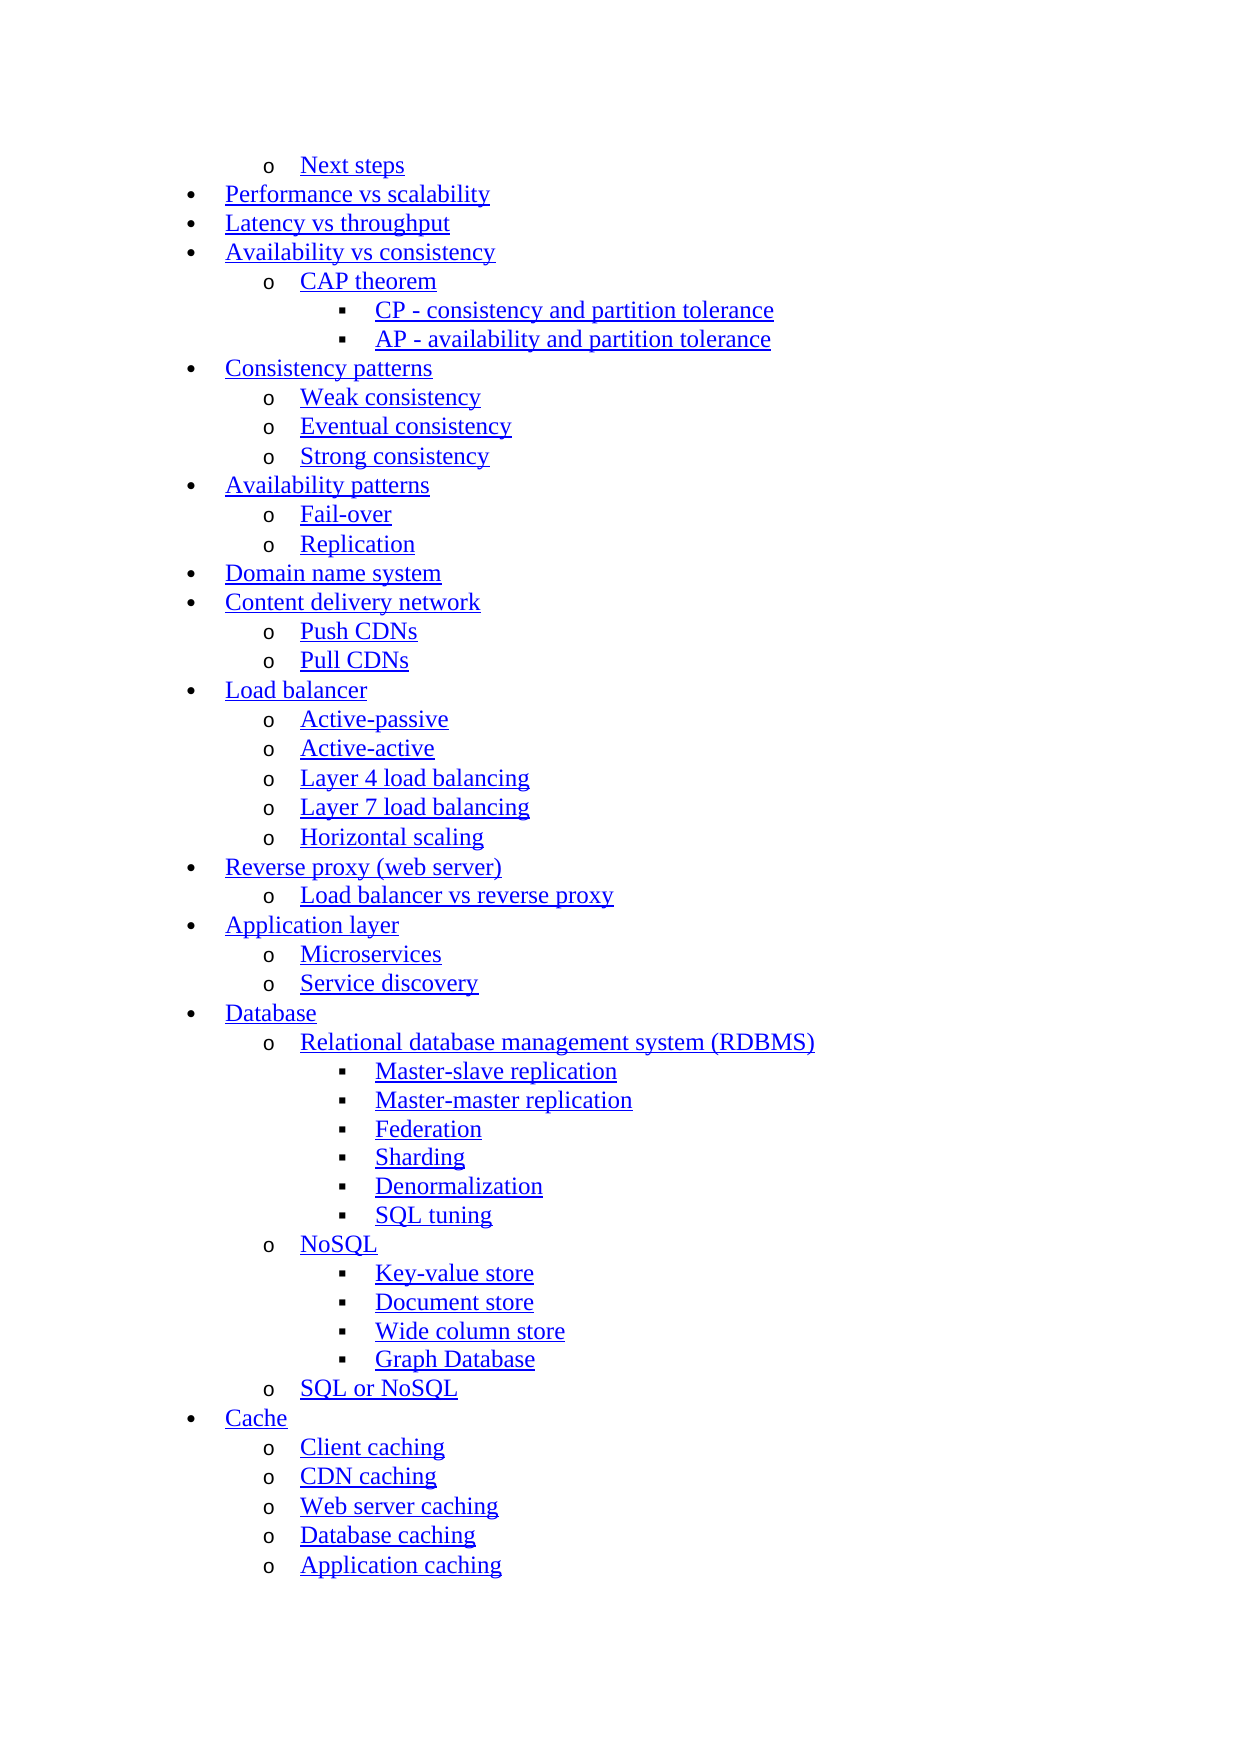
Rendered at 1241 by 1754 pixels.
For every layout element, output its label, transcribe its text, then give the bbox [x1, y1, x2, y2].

list Latency vs throughput [187, 208, 1090, 237]
list Web server caching [262, 1491, 1090, 1520]
list Availability vs consistency [187, 237, 1090, 266]
list Load balancer vs reverse proxy [262, 880, 1090, 910]
list CDN caching [262, 1461, 1090, 1491]
list Layer 4 load balancing [262, 763, 1090, 792]
list Reverse proxy (web server) [187, 852, 1090, 880]
list Horizontal scaling [262, 822, 1090, 852]
list CAP theorem [262, 266, 1090, 295]
list Replication [262, 529, 1090, 558]
list Federation [337, 1114, 1090, 1142]
list Next steps [262, 150, 1090, 179]
list Active-active [262, 733, 1090, 763]
list Weak consistency [262, 382, 1090, 411]
list Graph Database [337, 1344, 1090, 1373]
list Consistency patterns [187, 353, 1090, 382]
list Cache [187, 1403, 1090, 1432]
list Master-slave replication [337, 1056, 1090, 1085]
list Wide column store [337, 1316, 1090, 1344]
list Load balancer [187, 675, 1090, 704]
list Fail-over [262, 499, 1090, 529]
list Content delivery network [187, 587, 1090, 616]
list Master-master replication [337, 1085, 1090, 1114]
list Active-passive [262, 704, 1090, 733]
list Denormalization [337, 1171, 1090, 1200]
list Database caching [262, 1520, 1090, 1550]
list Application caching [262, 1550, 1090, 1579]
list Pull CDNs [262, 645, 1090, 675]
list Sharding [337, 1142, 1090, 1171]
list Key-value store [337, 1258, 1090, 1287]
list Database [187, 998, 1090, 1027]
list Service discovery [262, 968, 1090, 998]
list Microservices [262, 939, 1090, 968]
list Client caching [262, 1432, 1090, 1461]
list SQL tuning [337, 1200, 1090, 1229]
list Domain name system [187, 558, 1090, 587]
list Application layer [187, 910, 1090, 939]
list Performance vs scalability [187, 179, 1090, 208]
list Push CDNs [262, 616, 1090, 645]
list SQL or NoSQL [262, 1373, 1090, 1403]
list Eventual consistency [262, 411, 1090, 441]
list NoSQL [262, 1229, 1090, 1258]
list Document store [337, 1287, 1090, 1316]
list Relational database management system (RDBMS) [262, 1027, 1090, 1056]
list Availability patterns [187, 470, 1090, 499]
list AP - availability and partition tolerance [337, 324, 1090, 353]
list CP - consistency and partition tolerance [337, 295, 1090, 324]
list Strong consistency [262, 441, 1090, 470]
list Layer 7 load balancing [262, 792, 1090, 822]
